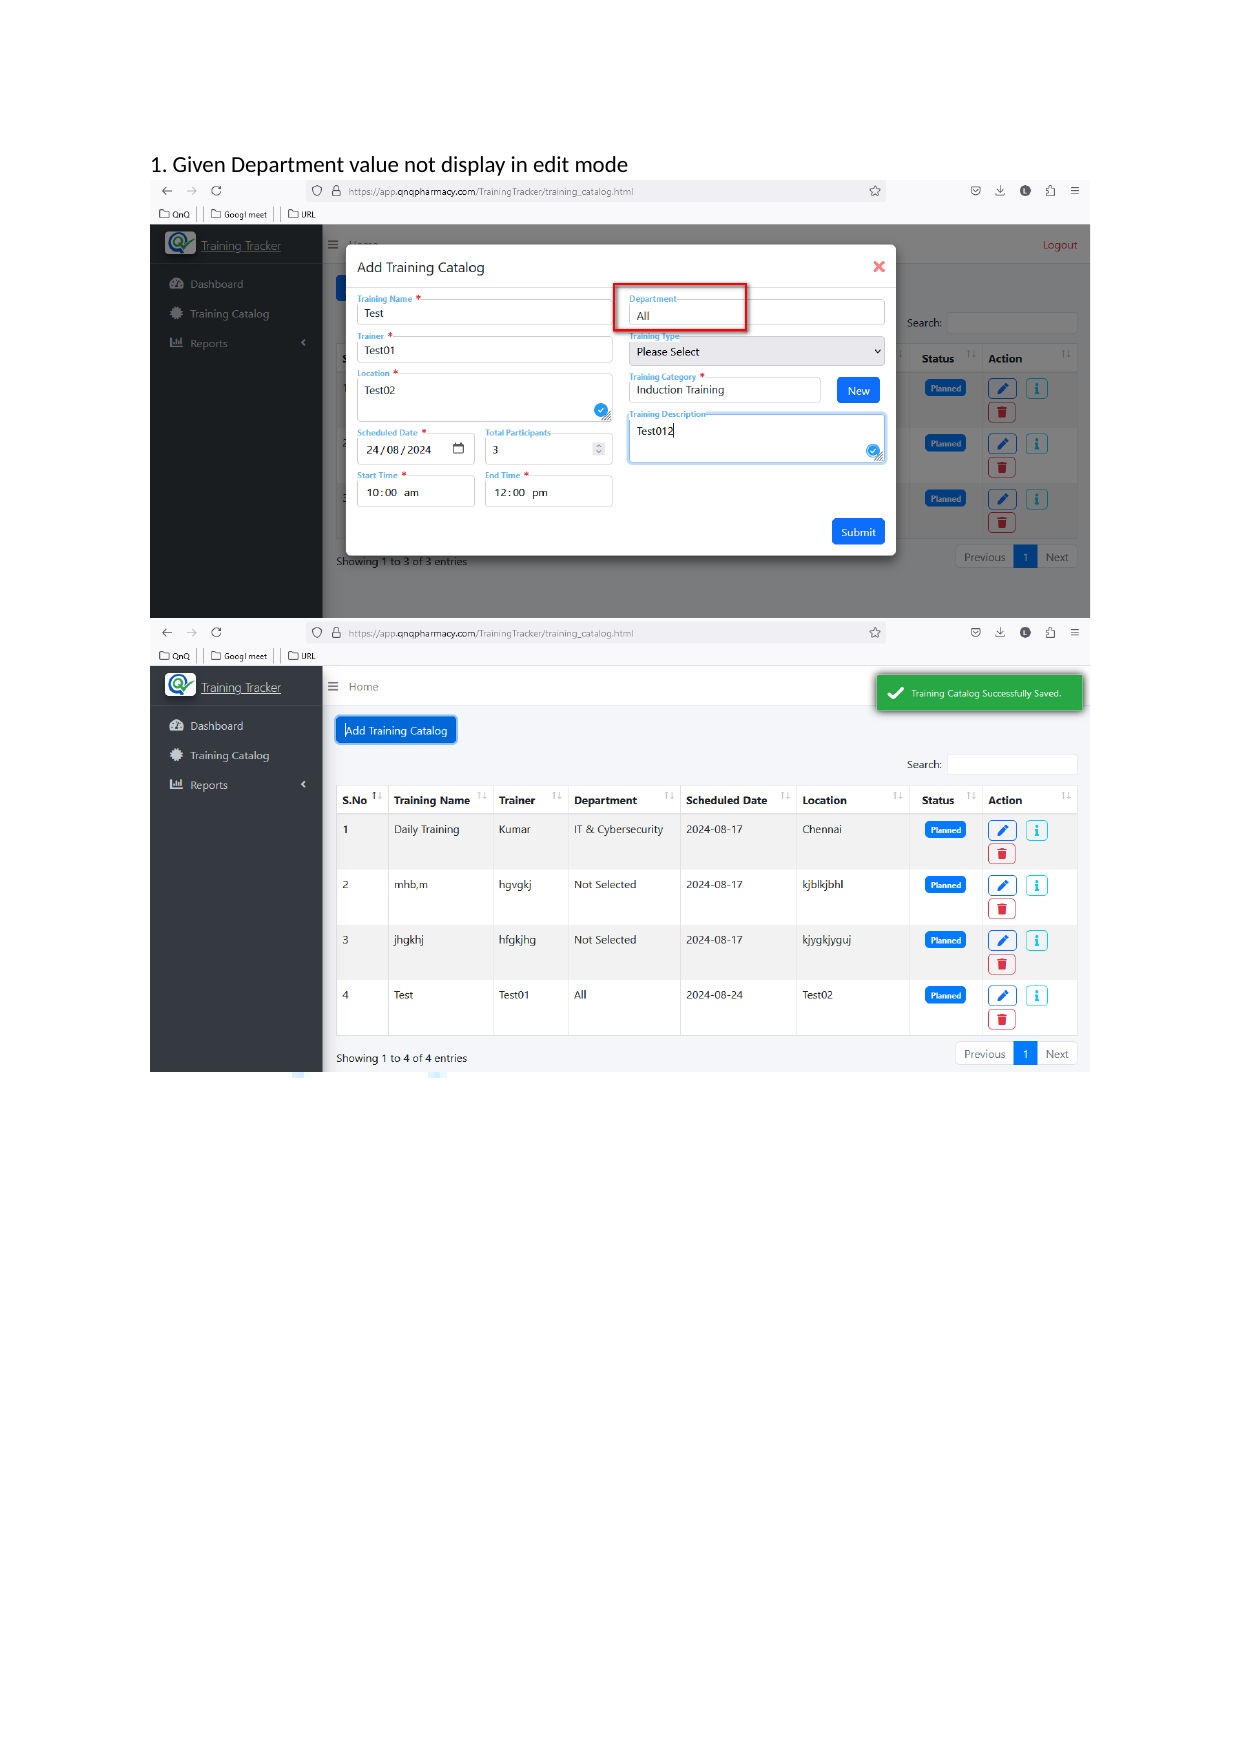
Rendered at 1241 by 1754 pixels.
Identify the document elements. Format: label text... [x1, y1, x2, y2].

picture [150, 180, 1091, 618]
text 1. Given Department value not display in edit mode [150, 150, 1090, 180]
picture [150, 619, 1091, 1072]
